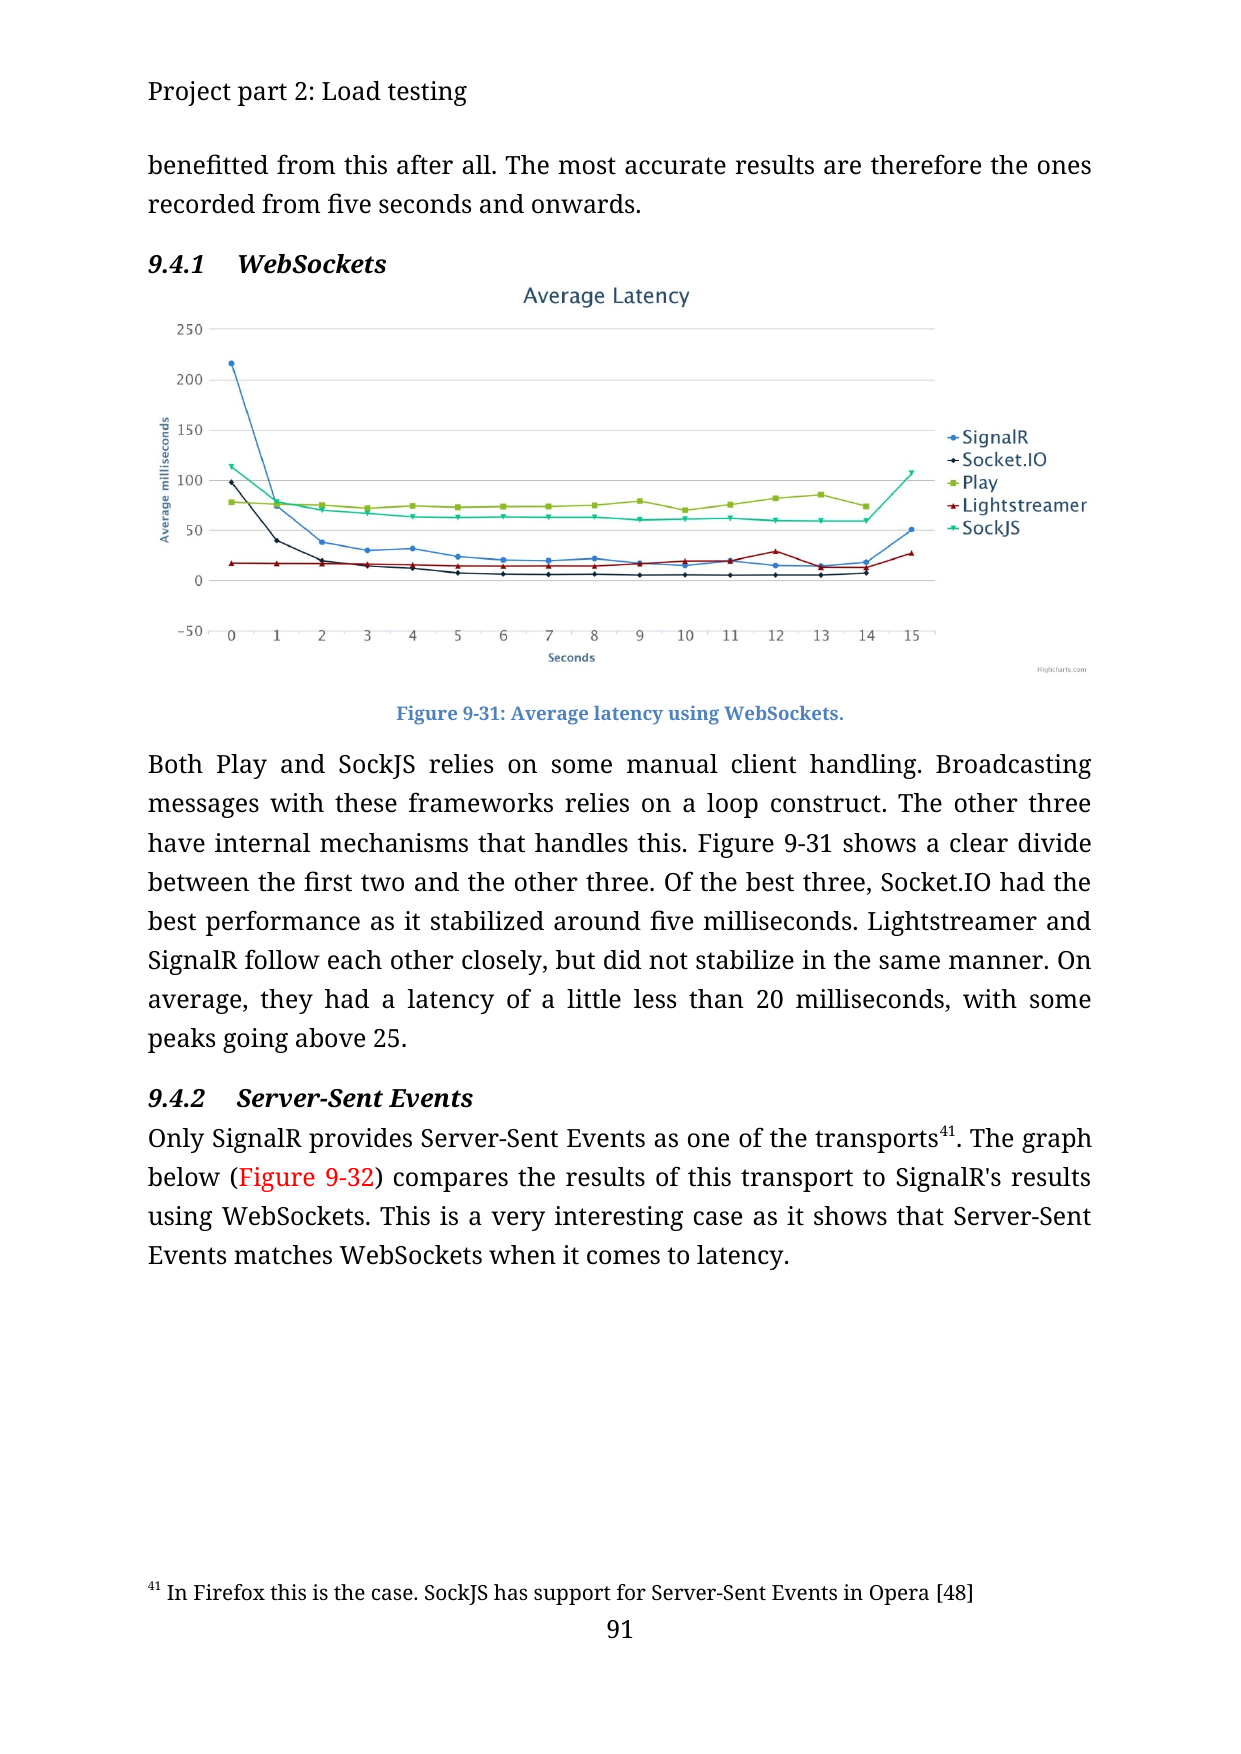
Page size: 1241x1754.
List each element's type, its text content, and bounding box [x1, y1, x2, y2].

subtitle Server-Sent Events [148, 1081, 1092, 1115]
picture [147, 286, 1093, 675]
subtitle WebSockets [148, 247, 1092, 281]
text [148, 148, 1092, 221]
